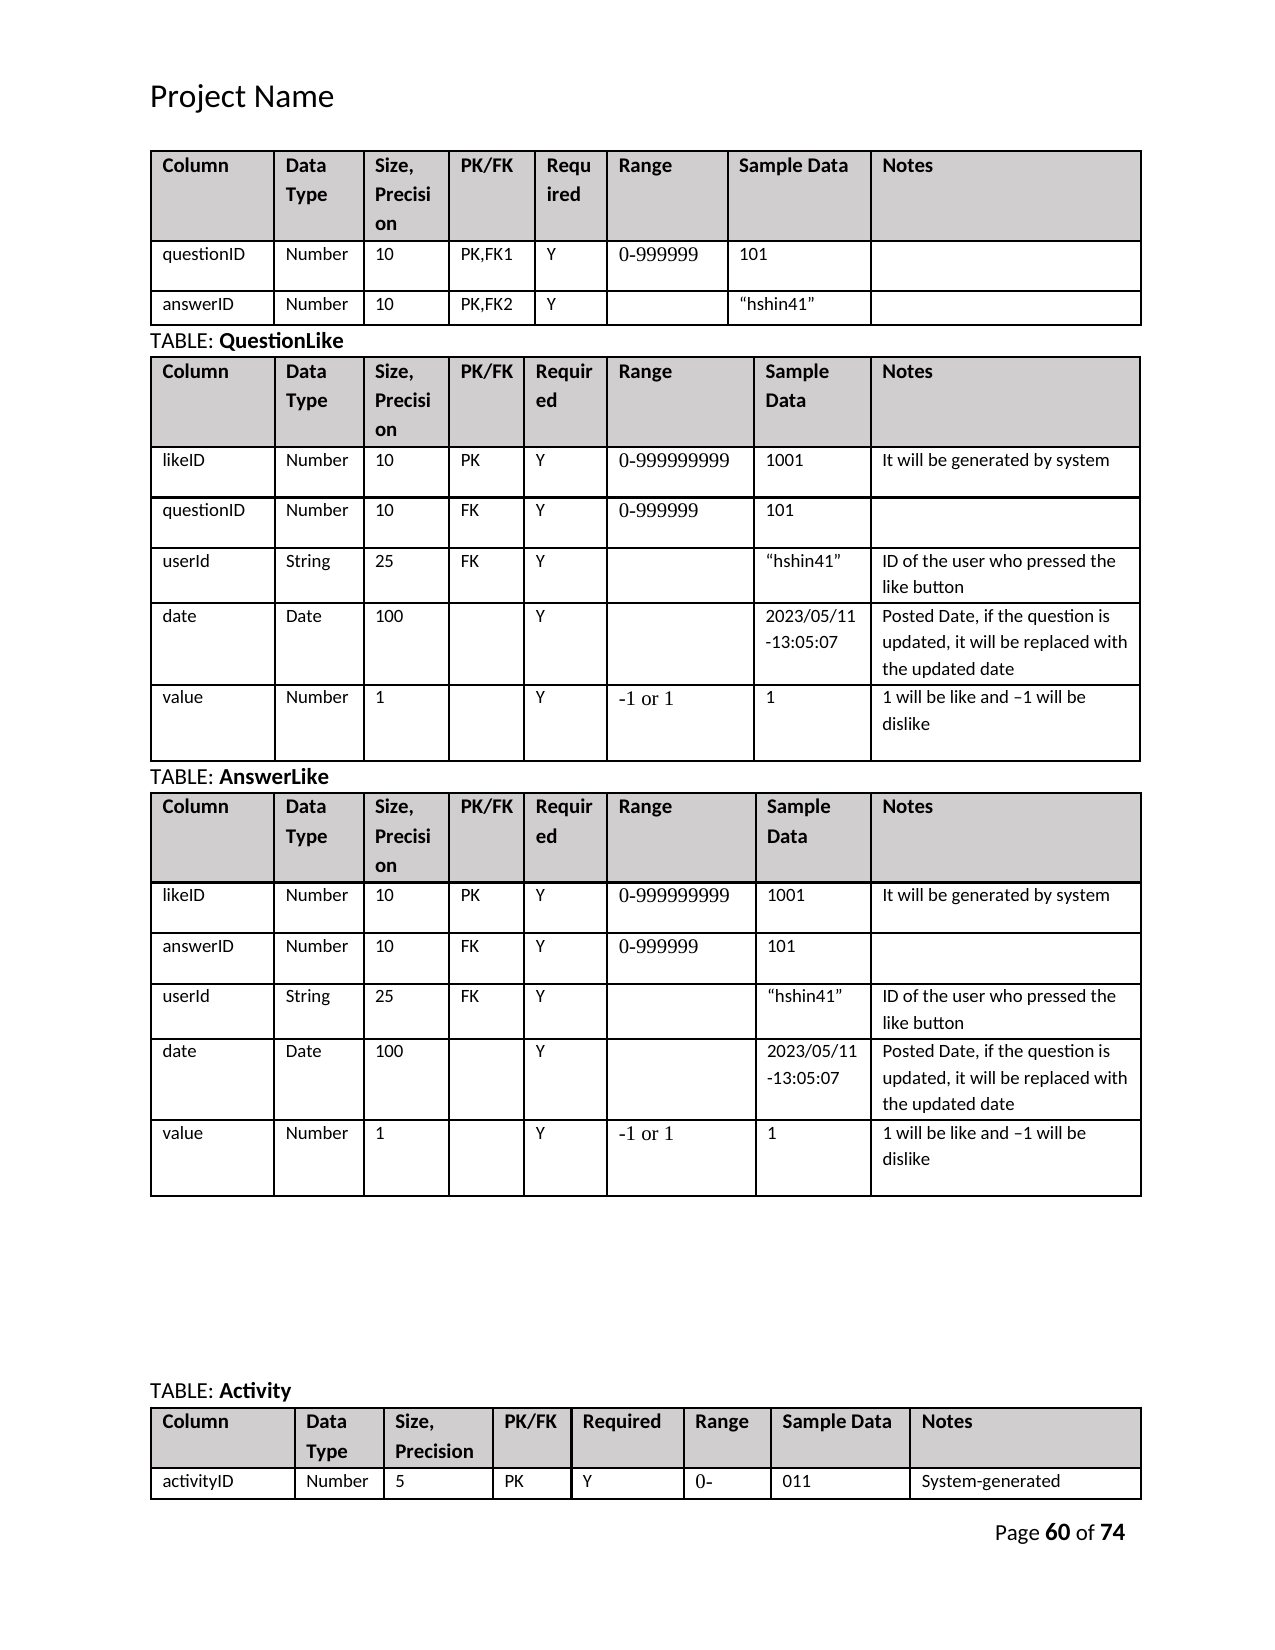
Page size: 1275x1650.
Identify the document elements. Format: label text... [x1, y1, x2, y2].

table_cell 0-99999 [685, 1469, 770, 1498]
table_cell 10 [365, 448, 448, 496]
table_cell String [276, 549, 363, 602]
table_header Sample Data [757, 794, 870, 881]
table_cell userId [152, 549, 274, 602]
text TABLE: AnswerLike [150, 762, 1125, 790]
table_cell 25 [365, 549, 448, 602]
table_cell 0-999999999 [608, 884, 755, 932]
table_header Column [152, 1409, 294, 1467]
table_cell Y [536, 242, 606, 290]
table_header Sample Data [755, 358, 870, 446]
text TABLE: QuestionLike [150, 326, 1125, 354]
table_cell 1 will be like and –1 will be dislike [872, 686, 1139, 760]
table_cell [450, 686, 523, 760]
table_cell value [152, 1121, 273, 1195]
table_cell ID of the user who pressed the like button [872, 985, 1140, 1038]
table_cell date [152, 604, 274, 684]
table_cell Y [525, 985, 606, 1038]
table_header Notes [911, 1409, 1140, 1467]
table_cell PK [450, 884, 523, 932]
table_cell 1001 [757, 884, 870, 932]
table_cell questionID [152, 242, 273, 290]
table_header Notes [872, 794, 1140, 881]
table_cell FK [450, 934, 523, 982]
table_cell 1 will be like and –1 will be dislike [872, 1121, 1140, 1195]
table_cell [608, 549, 753, 602]
table_cell Y [525, 1040, 606, 1119]
table_cell 5 [385, 1469, 492, 1498]
table_header Notes [872, 152, 1140, 240]
table_header Size, Precision [365, 794, 448, 881]
table_header PK/FK [450, 358, 523, 446]
table_cell 101 [729, 242, 870, 290]
table_cell Y [525, 884, 606, 932]
table_cell Y [573, 1469, 683, 1498]
table_cell likeID [152, 884, 273, 932]
table_cell System-generated [911, 1469, 1140, 1498]
table_header Notes [872, 358, 1139, 446]
table_cell 1 [365, 686, 448, 760]
table_header Column [152, 794, 273, 881]
table_cell 0-999999999 [608, 448, 753, 496]
table_cell 011 [772, 1469, 909, 1498]
table_header PK/FK [494, 1409, 570, 1467]
table_cell Y [525, 1121, 606, 1195]
table_cell [608, 604, 753, 684]
table_cell 10 [365, 292, 448, 324]
table_cell userId [152, 985, 273, 1038]
table_header Range [685, 1409, 770, 1467]
table_cell Y [536, 292, 606, 324]
table_header Size, Precision [365, 152, 448, 240]
table_cell It will be generated by system [872, 448, 1139, 496]
table_header Size, Precision [365, 358, 448, 446]
table_cell answerID [152, 292, 273, 324]
table_cell 2023/05/11-13:05:07 [757, 1040, 870, 1119]
table_cell [450, 1121, 523, 1195]
table_cell [608, 1040, 755, 1119]
table_cell 10 [365, 499, 448, 547]
table_cell Y [525, 448, 606, 496]
table_header Required [536, 152, 606, 240]
table_header Column [152, 358, 274, 446]
table_header Required [525, 358, 606, 446]
table_cell questionID [152, 499, 274, 547]
table_cell PK,FK1 [450, 242, 534, 290]
table_cell Posted Date, if the question is updated, it will be replaced with the updated date [872, 604, 1139, 684]
table_cell 0-999999 [608, 499, 753, 547]
table_cell Y [525, 499, 606, 547]
table_cell answerID [152, 934, 273, 982]
table_header PK/FK [450, 794, 523, 881]
table_cell FK [450, 549, 523, 602]
table_cell 10 [365, 934, 448, 982]
table_cell likeID [152, 448, 274, 496]
table_cell [872, 242, 1140, 290]
table_cell “hshin41” [729, 292, 870, 324]
table_cell Date [275, 1040, 363, 1119]
table_header Sample Data [772, 1409, 909, 1467]
table_cell [608, 292, 727, 324]
table_cell “hshin41” [755, 549, 870, 602]
table_cell 1 [757, 1121, 870, 1195]
table_cell 1001 [755, 448, 870, 496]
table_cell 1 [755, 686, 870, 760]
table_cell 2023/05/11-13:05:07 [755, 604, 870, 684]
table_cell Number [275, 934, 363, 982]
table_header Range [608, 794, 755, 881]
table_cell 10 [365, 242, 448, 290]
table_header Size, Precision [385, 1409, 492, 1467]
table_cell String [275, 985, 363, 1038]
table_cell [450, 604, 523, 684]
table_cell “hshin41” [757, 985, 870, 1038]
table_cell 101 [757, 934, 870, 982]
table_cell Posted Date, if the question is updated, it will be replaced with the updated date [872, 1040, 1140, 1119]
table_header Data Type [275, 152, 363, 240]
table_cell value [152, 686, 274, 760]
table_cell Number [276, 686, 363, 760]
table_cell ID of the user who pressed the like button [872, 549, 1139, 602]
table_cell Number [275, 1121, 363, 1195]
table_cell Y [525, 604, 606, 684]
table_cell Number [275, 292, 363, 324]
table_cell [872, 499, 1139, 547]
table_header Range [608, 358, 753, 446]
table_cell 1 [365, 1121, 448, 1195]
table_cell Y [525, 686, 606, 760]
table_cell Y [525, 549, 606, 602]
table_cell FK [450, 499, 523, 547]
table_cell [872, 934, 1140, 982]
table_cell Date [276, 604, 363, 684]
table_cell -1 or 1 [608, 686, 753, 760]
table_cell 25 [365, 985, 448, 1038]
table_header Required [573, 1409, 683, 1467]
table_header Data Type [296, 1409, 383, 1467]
table_cell date [152, 1040, 273, 1119]
table_cell 101 [755, 499, 870, 547]
table_cell 100 [365, 604, 448, 684]
table_cell Number [276, 499, 363, 547]
table_header Data Type [276, 358, 363, 446]
table_cell Number [296, 1469, 383, 1498]
table_cell 100 [365, 1040, 448, 1119]
table_cell [608, 985, 755, 1038]
table_cell Y [525, 934, 606, 982]
table_cell 0-999999 [608, 934, 755, 982]
table_cell PK [450, 448, 523, 496]
table_header Range [608, 152, 727, 240]
table_cell -1 or 1 [608, 1121, 755, 1195]
table_cell FK [450, 985, 523, 1038]
table_cell 0-999999 [608, 242, 727, 290]
table_cell 10 [365, 884, 448, 932]
table_header Data Type [275, 794, 363, 881]
table_cell activityID [152, 1469, 294, 1498]
table_cell Number [275, 884, 363, 932]
table_cell PK [494, 1469, 570, 1498]
text TABLE: Activity [150, 1377, 1125, 1405]
table_cell PK,FK2 [450, 292, 534, 324]
table_cell [450, 1040, 523, 1119]
table_cell Number [276, 448, 363, 496]
table_cell Number [275, 242, 363, 290]
table_header Required [525, 794, 606, 881]
table_cell It will be generated by system [872, 884, 1140, 932]
table_cell [872, 292, 1140, 324]
table_header Column [152, 152, 273, 240]
table_header Sample Data [729, 152, 870, 240]
table_header PK/FK [450, 152, 534, 240]
